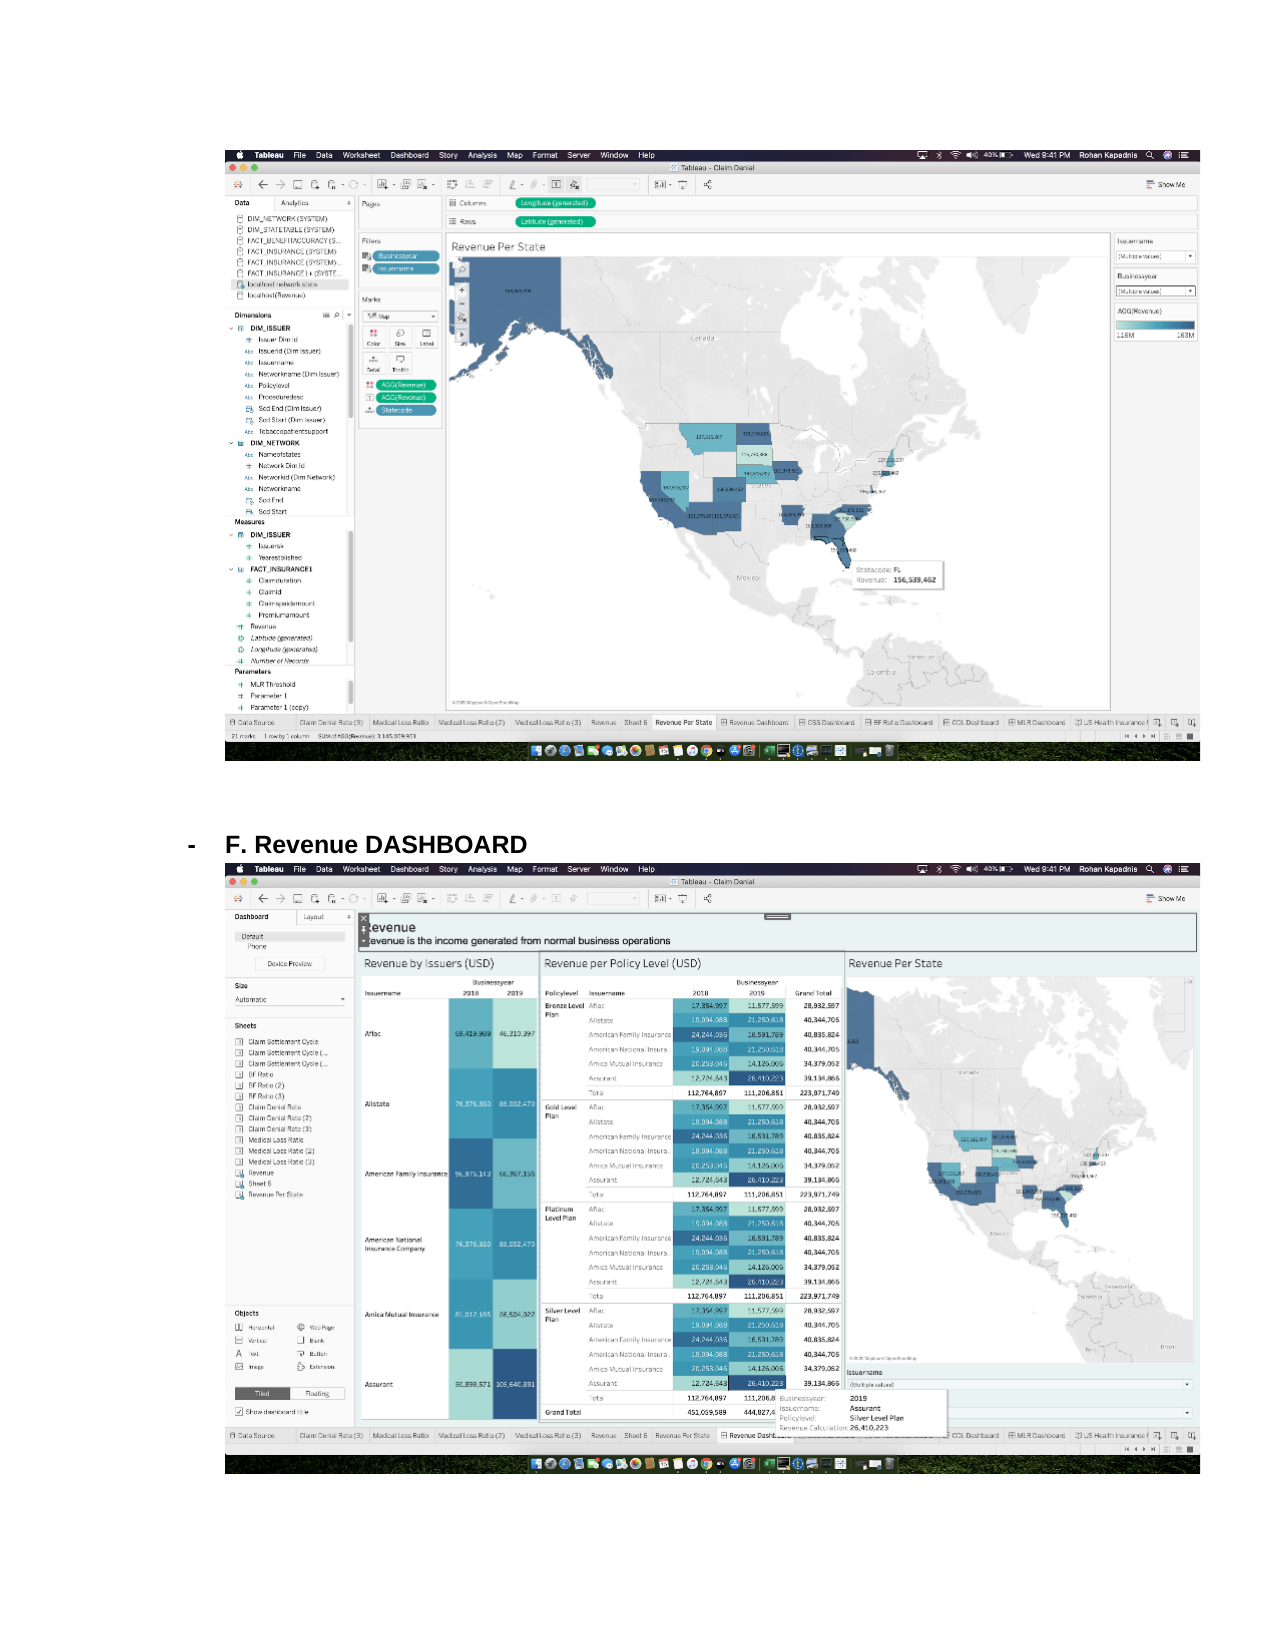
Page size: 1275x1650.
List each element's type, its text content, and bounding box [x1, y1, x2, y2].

list F. Revenue DASHBOARD [187, 830, 1125, 859]
picture [225, 863, 1200, 1474]
picture [225, 150, 1200, 761]
